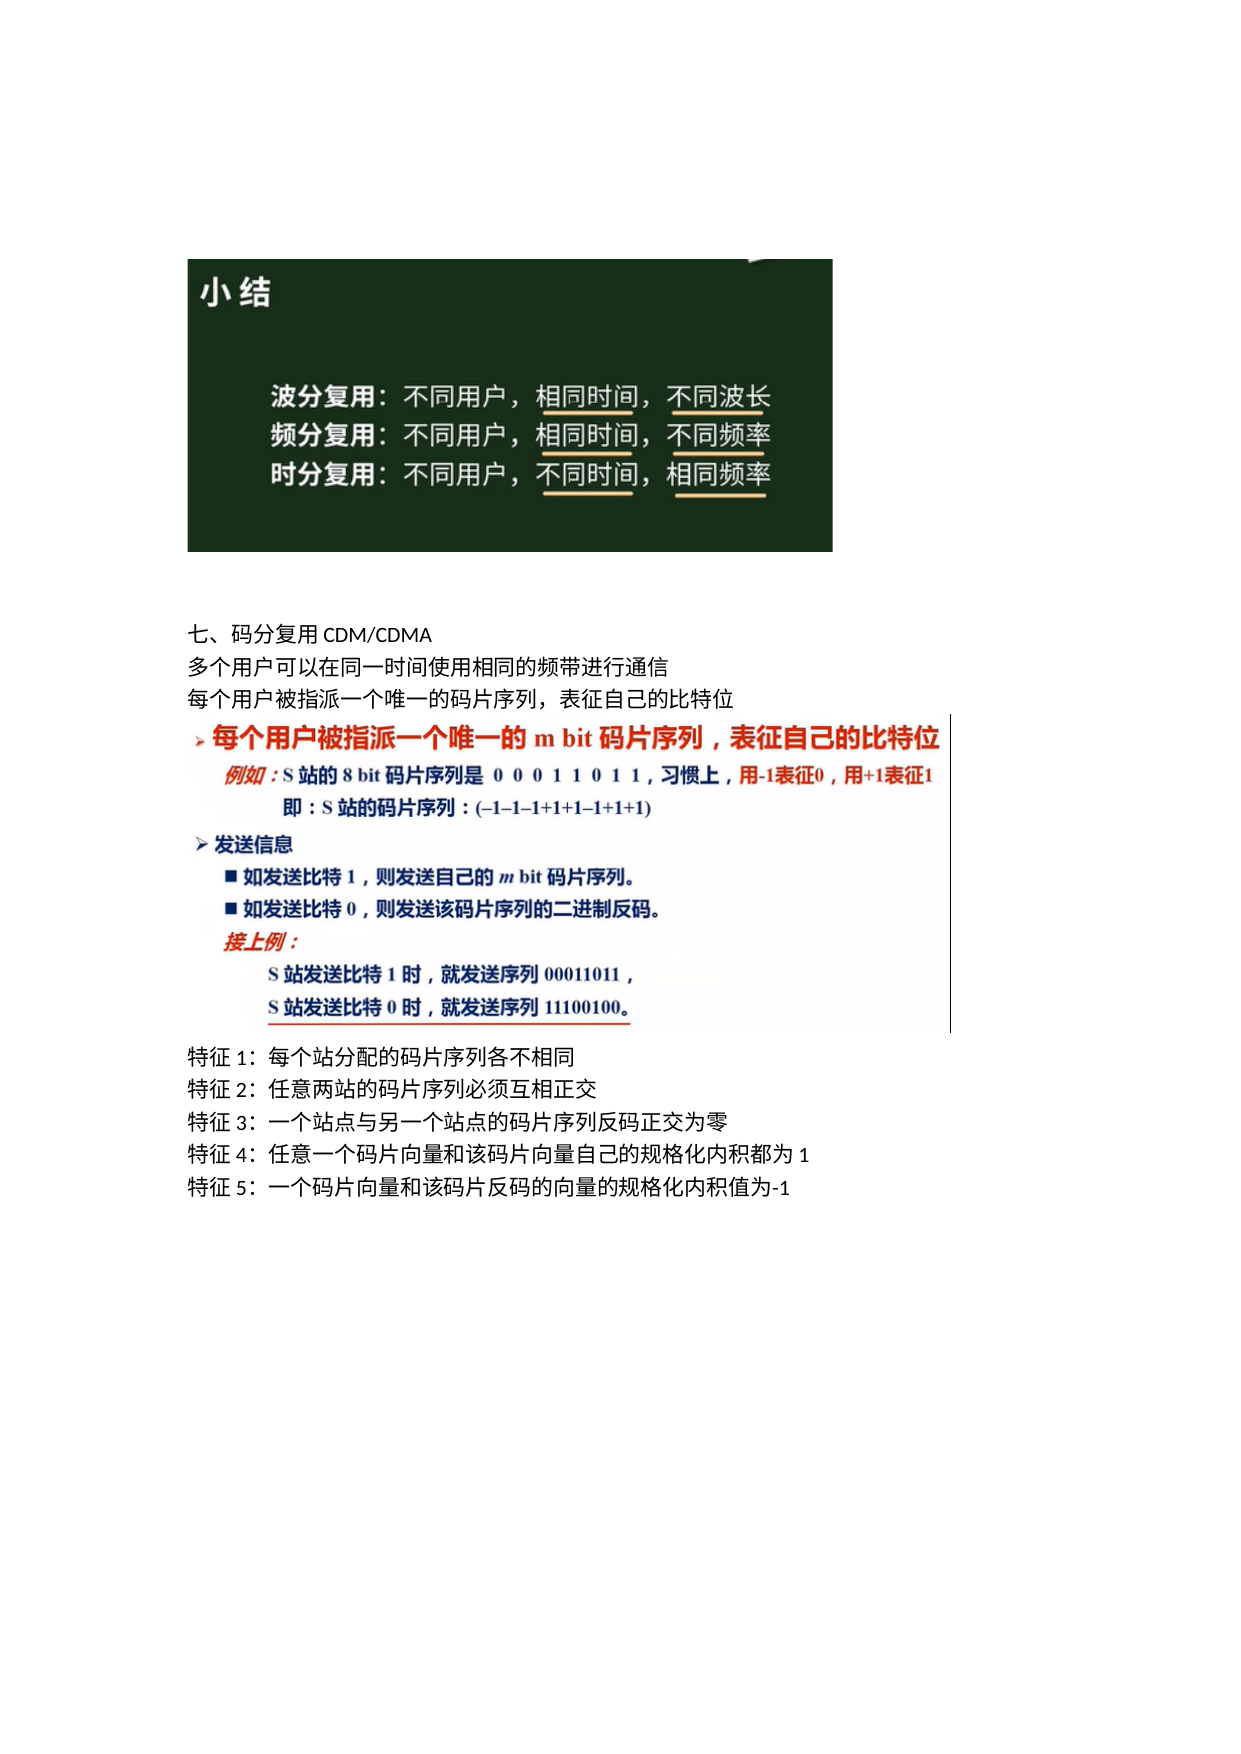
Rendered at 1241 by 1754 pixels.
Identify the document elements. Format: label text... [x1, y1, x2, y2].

list 特征3：一个站点与另一个站点的码片序列反码正交为零 [187, 1104, 1053, 1137]
list 码分复用CDM/CDMA [187, 617, 1053, 649]
list 多个用户可以在同一时间使用相同的频带进行通信 [187, 649, 1053, 682]
list 每个用户被指派一个唯一的码片序列，表征自己的比特位 [187, 682, 1053, 714]
list 特征2：任意两站的码片序列必须互相正交 [187, 1072, 1053, 1104]
list 特征1：每个站分配的码片序列各不相同 [187, 1039, 1053, 1072]
picture [187, 259, 833, 552]
picture [187, 714, 951, 1033]
list 特征5：一个码片向量和该码片反码的向量的规格化内积值为-1 [187, 1169, 1053, 1202]
list 特征4：任意一个码片向量和该码片向量自己的规格化内积都为1 [187, 1137, 1053, 1169]
